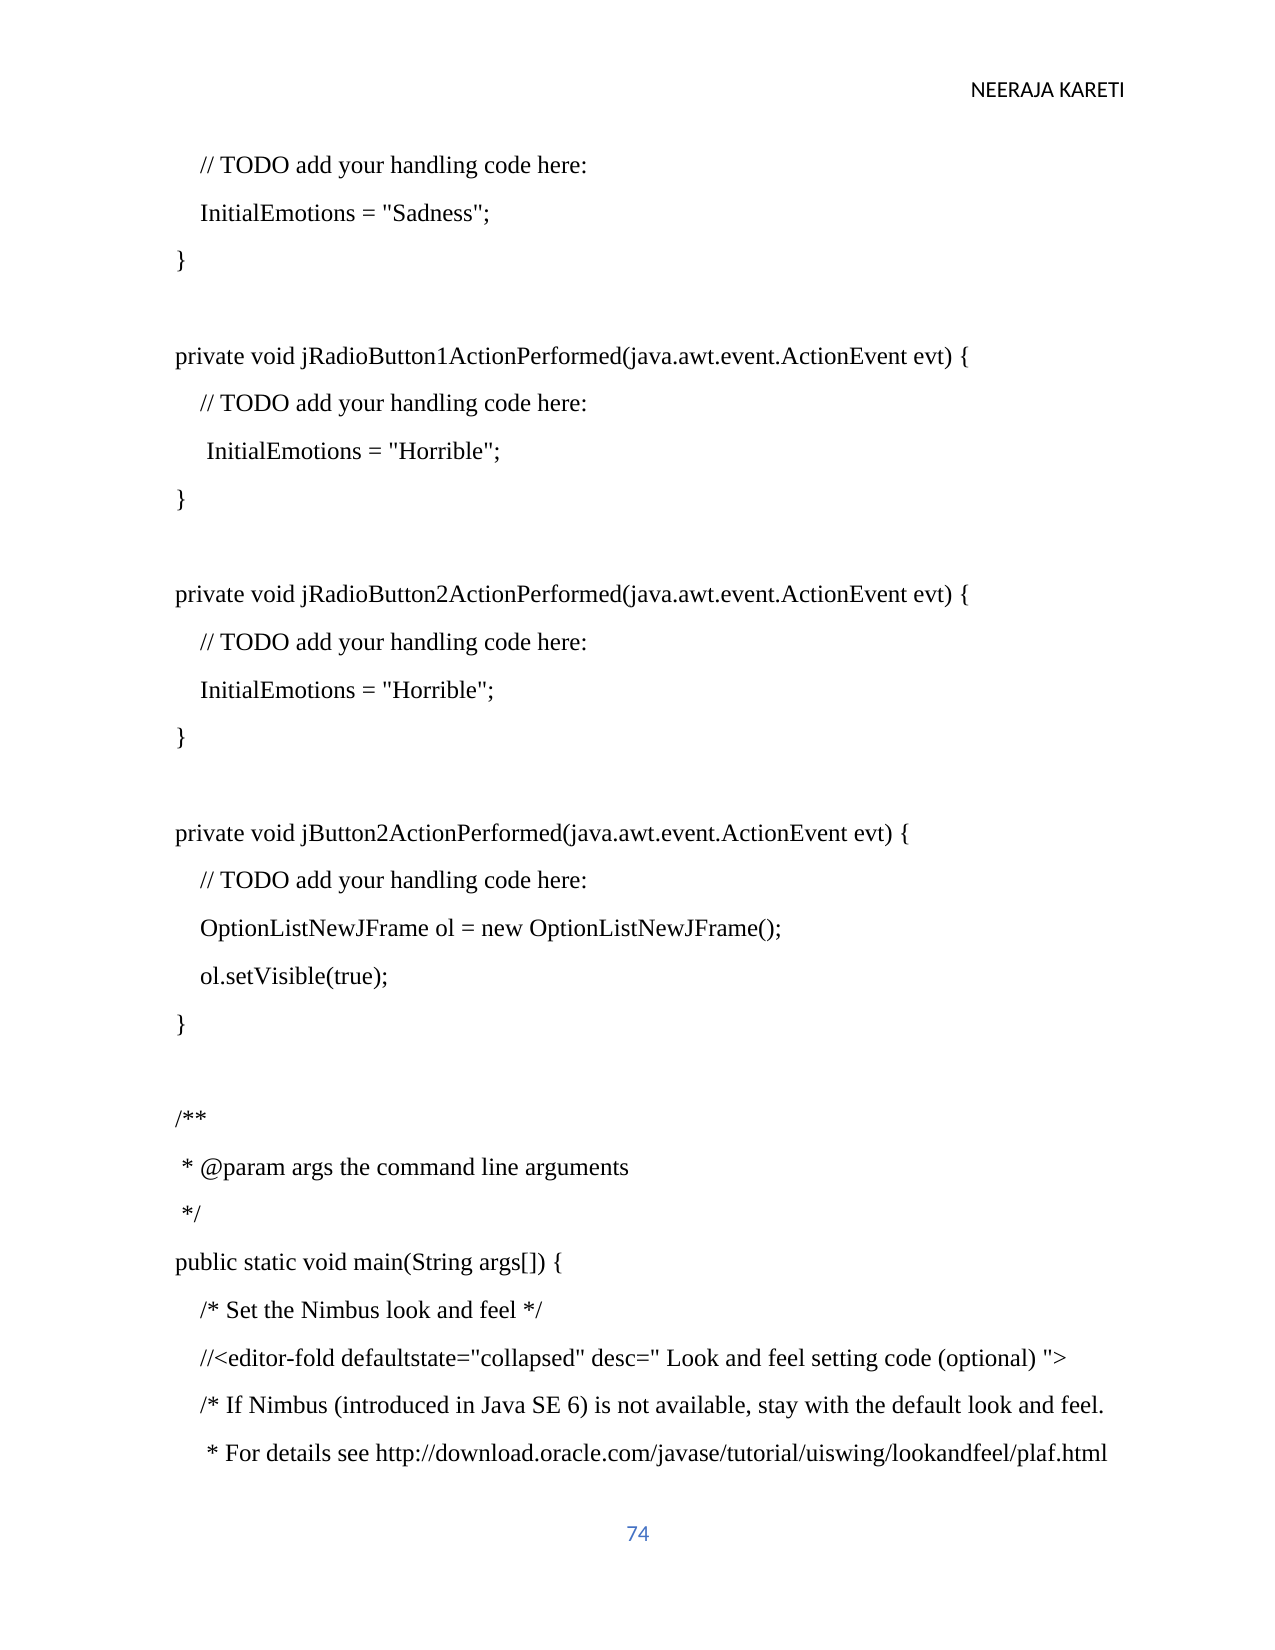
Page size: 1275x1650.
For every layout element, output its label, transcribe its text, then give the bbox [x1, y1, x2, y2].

text private void jButton2ActionPerformed(java.awt.event.ActionEvent evt) { [150, 818, 1125, 847]
text InitialEmotions = "Sadness"; [150, 198, 1125, 226]
text * For details see http://download.oracle.com/javase/tutorial/uiswing/lookandfeel/plaf.html [150, 1438, 1125, 1467]
text private void jRadioButton2ActionPerformed(java.awt.event.ActionEvent evt) { [150, 579, 1125, 608]
text /* Set the Nimbus look and feel */ [150, 1295, 1125, 1324]
text OptionListNewJFrame ol = new OptionListNewJFrame(); [150, 913, 1125, 942]
text // TODO add your handling code here: [150, 866, 1125, 894]
text private void jRadioButton1ActionPerformed(java.awt.event.ActionEvent evt) { [150, 341, 1125, 369]
text } [150, 722, 1125, 751]
text */ [150, 1199, 1125, 1228]
text /* If Nimbus (introduced in Java SE 6) is not available, stay with the default look and feel. [150, 1390, 1125, 1419]
text InitialEmotions = "Horrible"; [150, 436, 1125, 465]
text /** [150, 1104, 1125, 1133]
text // TODO add your handling code here: [150, 150, 1125, 179]
text //<editor-fold defaultstate="collapsed" desc=" Look and feel setting code (optional) "> [150, 1343, 1125, 1371]
text // TODO add your handling code here: [150, 627, 1125, 656]
text public static void main(String args[]) { [150, 1247, 1125, 1276]
text InitialEmotions = "Horrible"; [150, 675, 1125, 703]
text } [150, 1009, 1125, 1037]
text } [150, 484, 1125, 513]
text * @param args the command line arguments [150, 1152, 1125, 1181]
text } [150, 245, 1125, 274]
text ol.setVisible(true); [150, 961, 1125, 990]
text // TODO add your handling code here: [150, 388, 1125, 417]
